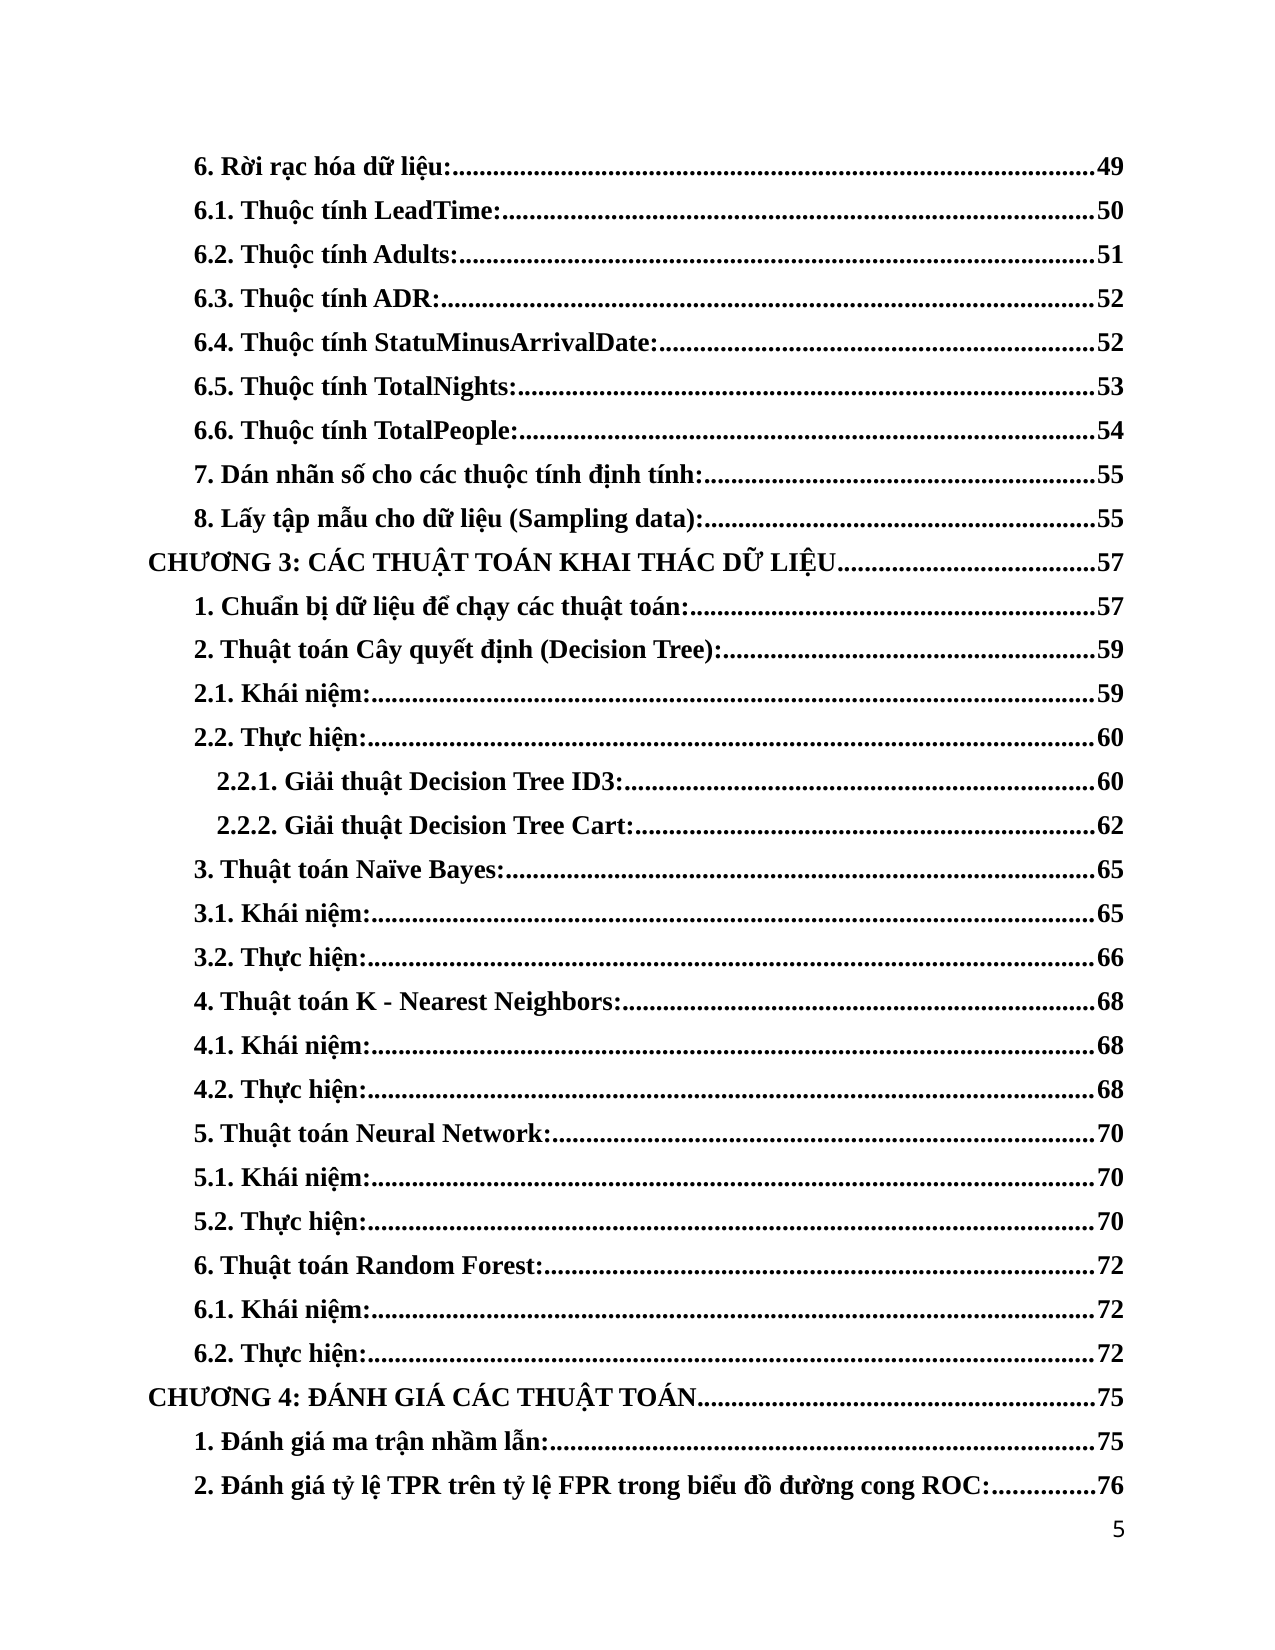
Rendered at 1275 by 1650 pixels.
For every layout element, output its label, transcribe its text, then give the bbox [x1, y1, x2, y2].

text 2.2. Thực hiện: 60 [193, 721, 1125, 753]
text 1. Đánh giá ma trận nhầm lẫn: 75 [193, 1425, 1125, 1456]
text 5.2. Thực hiện: 70 [193, 1205, 1125, 1236]
text 4.1. Khái niệm: 68 [193, 1029, 1125, 1060]
text 3. Thuật toán Naïve Bayes: 65 [193, 853, 1125, 884]
text 6. Thuật toán Random Forest: 72 [193, 1249, 1125, 1280]
text 1. Chuẩn bị dữ liệu để chạy các thuật toán: 57 [193, 589, 1125, 621]
text 5. Thuật toán Neural Network: 70 [193, 1117, 1125, 1148]
text 2.2.1. Giải thuật Decision Tree ID3: 60 [216, 765, 1125, 797]
text 2. Đánh giá tỷ lệ TPR trên tỷ lệ FPR trong biểu đồ đường cong ROC: 76 [193, 1469, 1125, 1500]
text 6.3. Thuộc tính ADR: 52 [193, 282, 1125, 313]
text 6.2. Thực hiện: 72 [193, 1337, 1125, 1368]
text 6.6. Thuộc tính TotalPeople: 54 [193, 414, 1125, 445]
text 2.1. Khái niệm: 59 [193, 677, 1125, 709]
text CHƯƠNG 4: ĐÁNH GIÁ CÁC THUẬT TOÁN 75 [148, 1381, 1125, 1412]
text 2. Thuật toán Cây quyết định (Decision Tree): 59 [193, 633, 1125, 665]
text 6.5. Thuộc tính TotalNights: 53 [193, 370, 1125, 401]
text 6.1. Thuộc tính LeadTime: 50 [193, 194, 1125, 225]
text 6. Rời rạc hóa dữ liệu: 49 [193, 150, 1125, 181]
text 4. Thuật toán K - Nearest Neighbors: 68 [193, 985, 1125, 1016]
text 6.4. Thuộc tính StatuMinusArrivalDate: 52 [193, 326, 1125, 357]
text 3.1. Khái niệm: 65 [193, 897, 1125, 928]
text 7. Dán nhãn số cho các thuộc tính định tính: 55 [193, 458, 1125, 489]
text CHƯƠNG 3: CÁC THUẬT TOÁN KHAI THÁC DỮ LIỆU 57 [148, 546, 1125, 577]
text 6.1. Khái niệm: 72 [193, 1293, 1125, 1324]
text 5.1. Khái niệm: 70 [193, 1161, 1125, 1192]
text 6.2. Thuộc tính Adults: 51 [193, 238, 1125, 269]
text 2.2.2. Giải thuật Decision Tree Cart: 62 [216, 809, 1125, 841]
text 3.2. Thực hiện: 66 [193, 941, 1125, 972]
text 8. Lấy tập mẫu cho dữ liệu (Sampling data): 55 [193, 502, 1125, 533]
text 4.2. Thực hiện: 68 [193, 1073, 1125, 1104]
